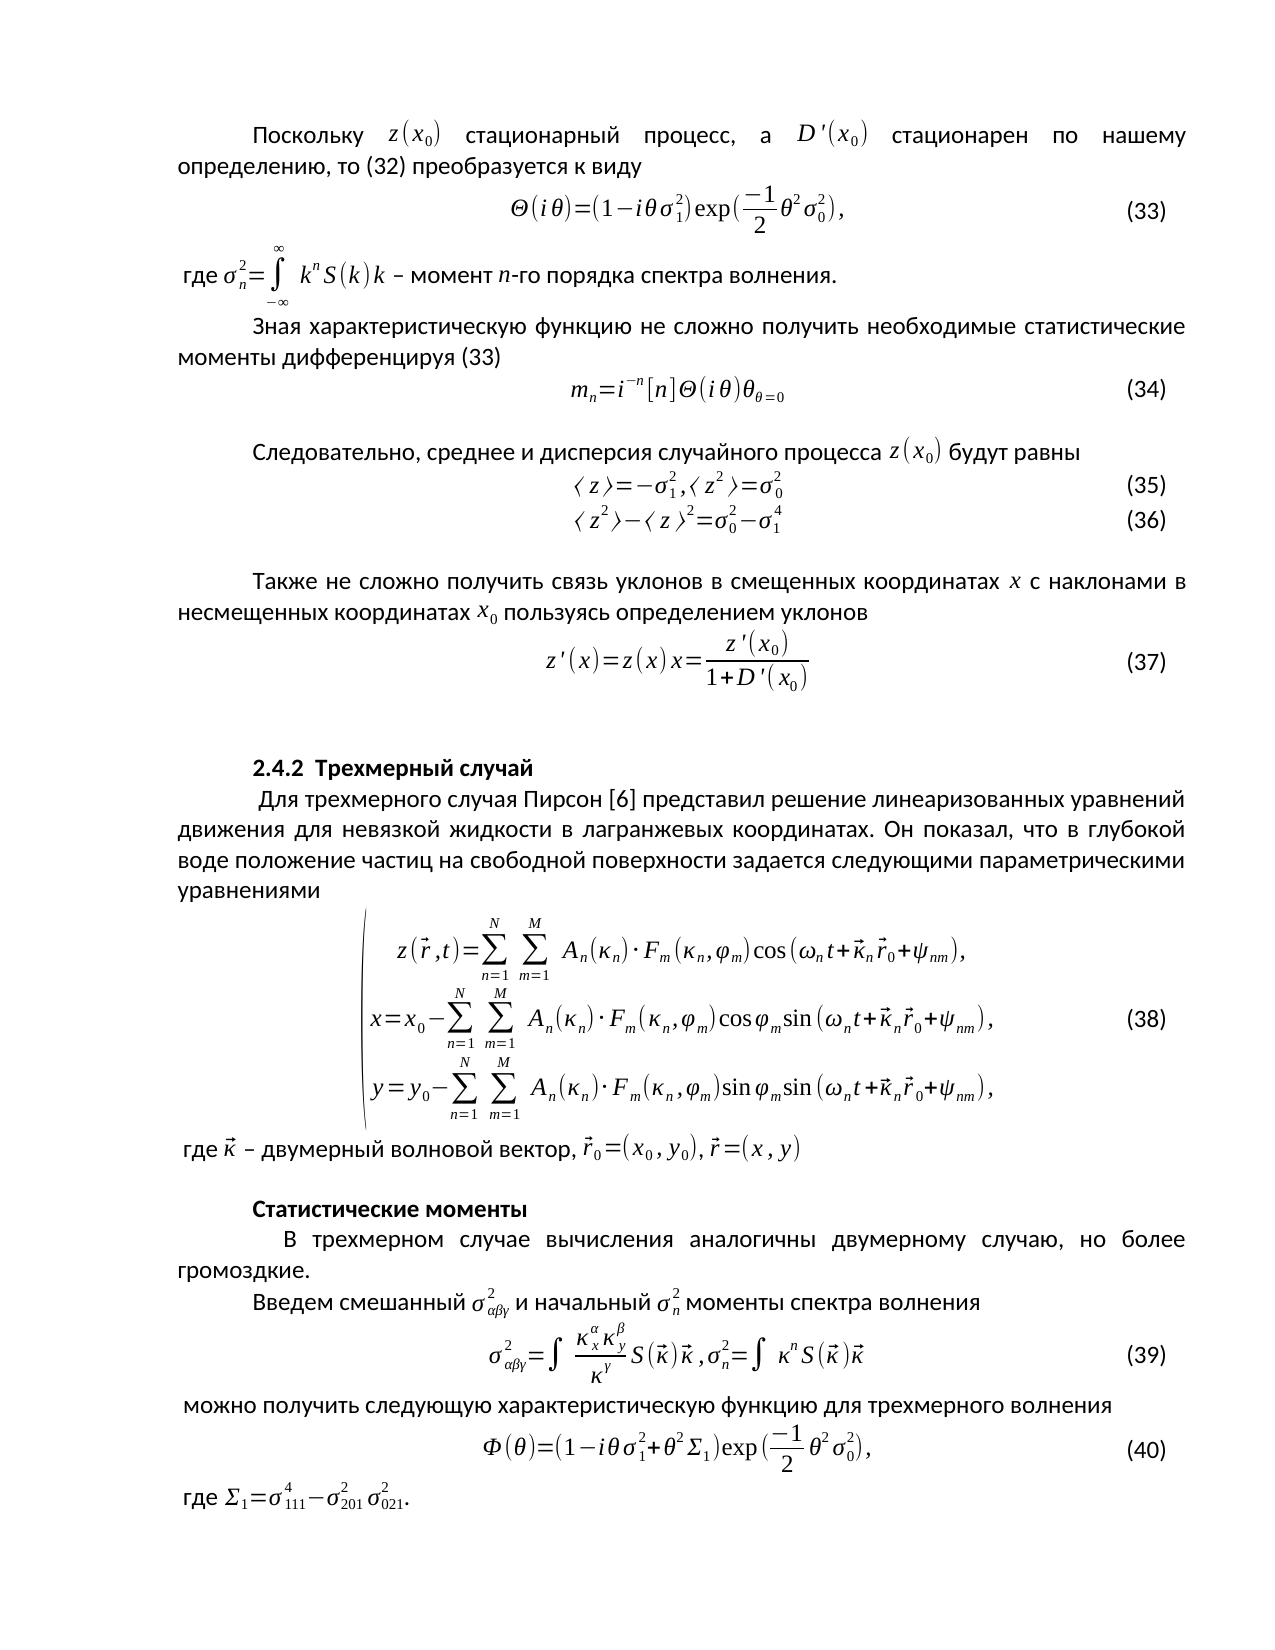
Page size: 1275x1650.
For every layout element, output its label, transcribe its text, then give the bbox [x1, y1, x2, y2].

text В трехмерном случае вычисления аналогичны двумерному случаю, но более громоздкие. [177, 1223, 1186, 1284]
text (40) [177, 1419, 1186, 1478]
text Зная характеристическую функцию не сложно получить необходимые статистические моменты дифференцируя (33) [177, 310, 1186, 371]
text (39) [177, 1319, 1186, 1389]
subtitle 2.4.2 Трехмерный случай [177, 752, 1186, 783]
text (33) [177, 181, 1186, 239]
text можно получить следующую характеристическую функцию для трехмерного волнения [177, 1389, 1186, 1419]
text Для трехмерного случая Пирсон [6] представил решение линеаризованных уравнений движения для невязкой жидкости в лагранжевых координатах. Он показал, что в глубокой воде положение частиц на свободной поверхности задается следующими параметрическими уравнениями [177, 783, 1186, 905]
text (38) [177, 905, 1186, 1132]
text (35) [177, 467, 1186, 502]
text Статистические моменты [177, 1193, 1186, 1223]
text где – двумерный волновой вектор, , [177, 1132, 1186, 1164]
text где . [177, 1478, 1186, 1513]
text (36) [177, 502, 1186, 537]
text Поскольку стационарный процесс, а стационарен по нашему определению, то (32) преобразуется к виду [177, 118, 1186, 181]
text (37) [177, 627, 1186, 695]
text Также не сложно получить связь уклонов в смещенных координатах с наклонами в несмещенных координатах пользуясь определением уклонов [177, 566, 1186, 627]
text (34) [177, 371, 1186, 406]
text Введем смешанный и начальный моменты спектра волнения [177, 1284, 1186, 1319]
text Следовательно, среднее и дисперсия случайного процесса будут равны [177, 435, 1186, 467]
text где – момент -го порядка спектра волнения. [177, 239, 1186, 310]
